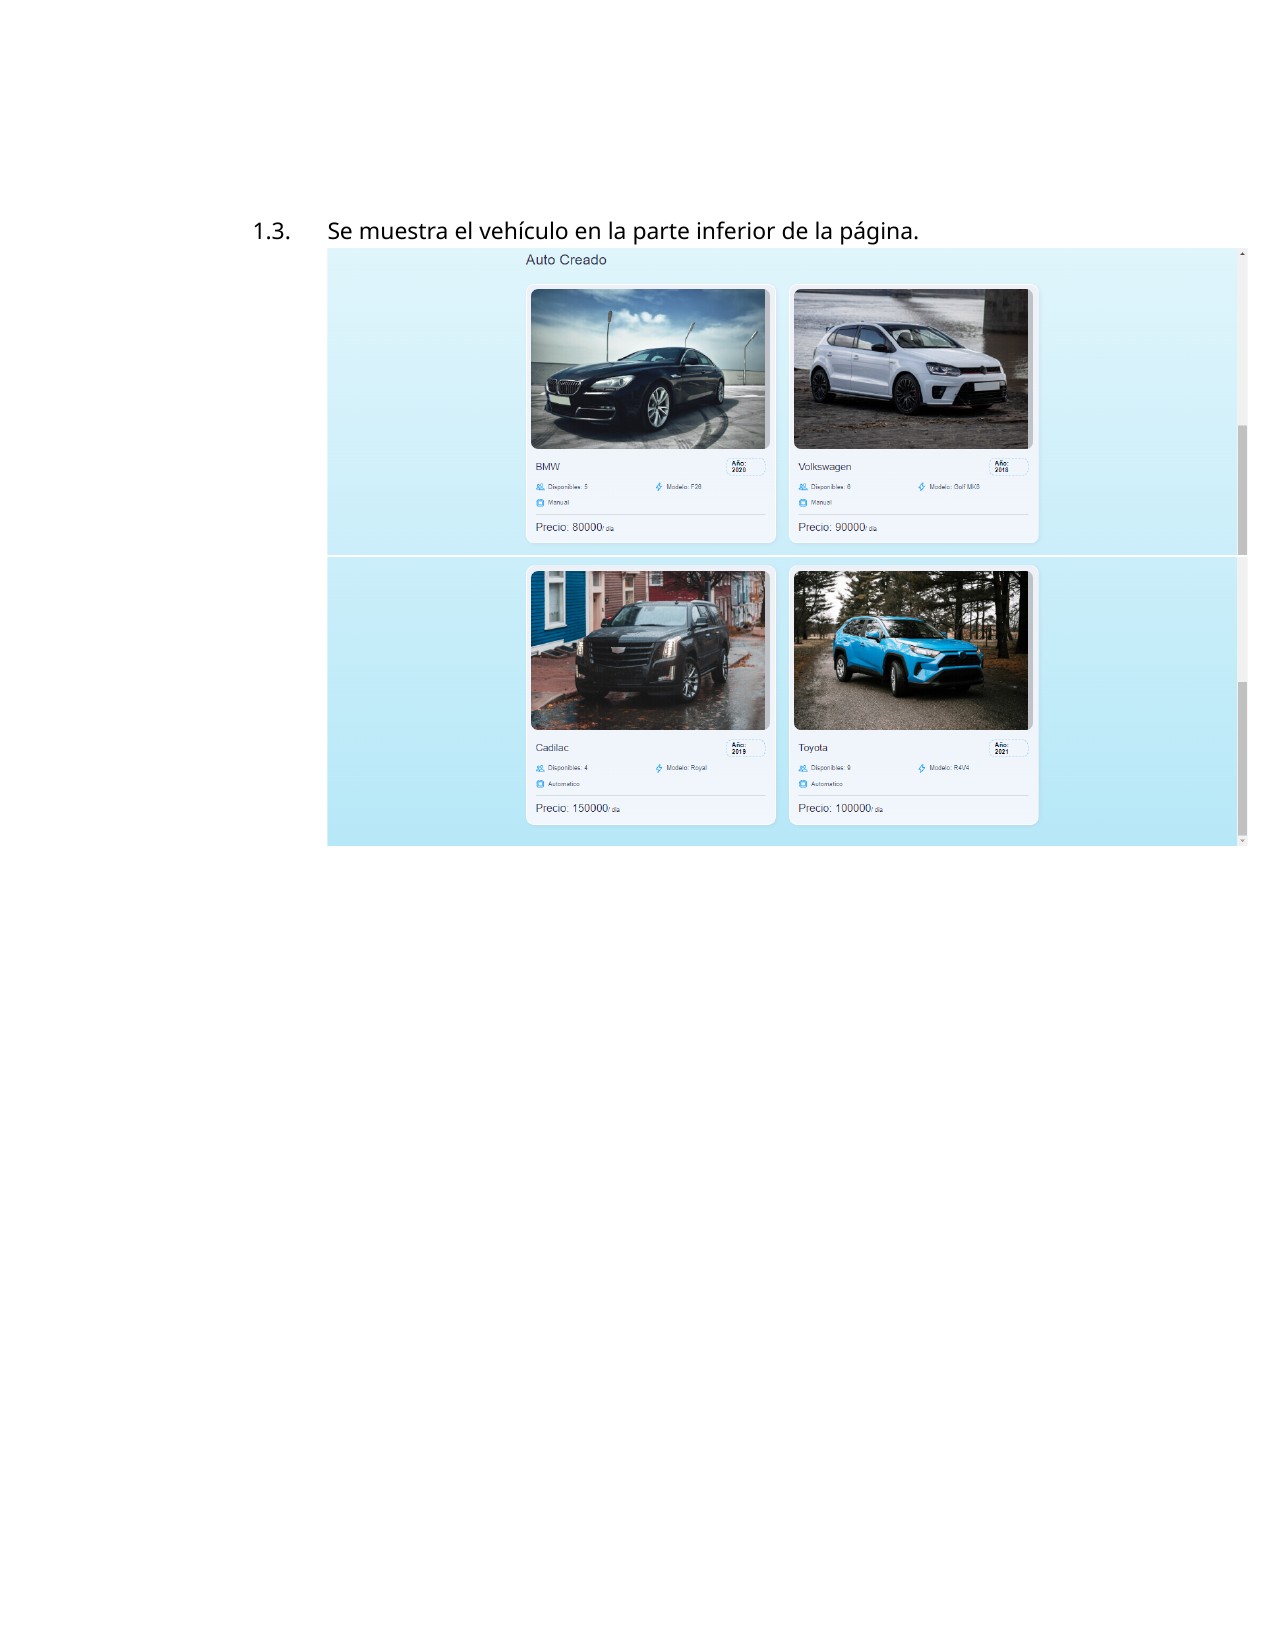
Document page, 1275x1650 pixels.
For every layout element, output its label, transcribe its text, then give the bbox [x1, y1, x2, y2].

picture [327, 557, 1248, 846]
list Se muestra el vehículo en la parte inferior de la página. [252, 215, 1098, 246]
picture [327, 248, 1248, 555]
